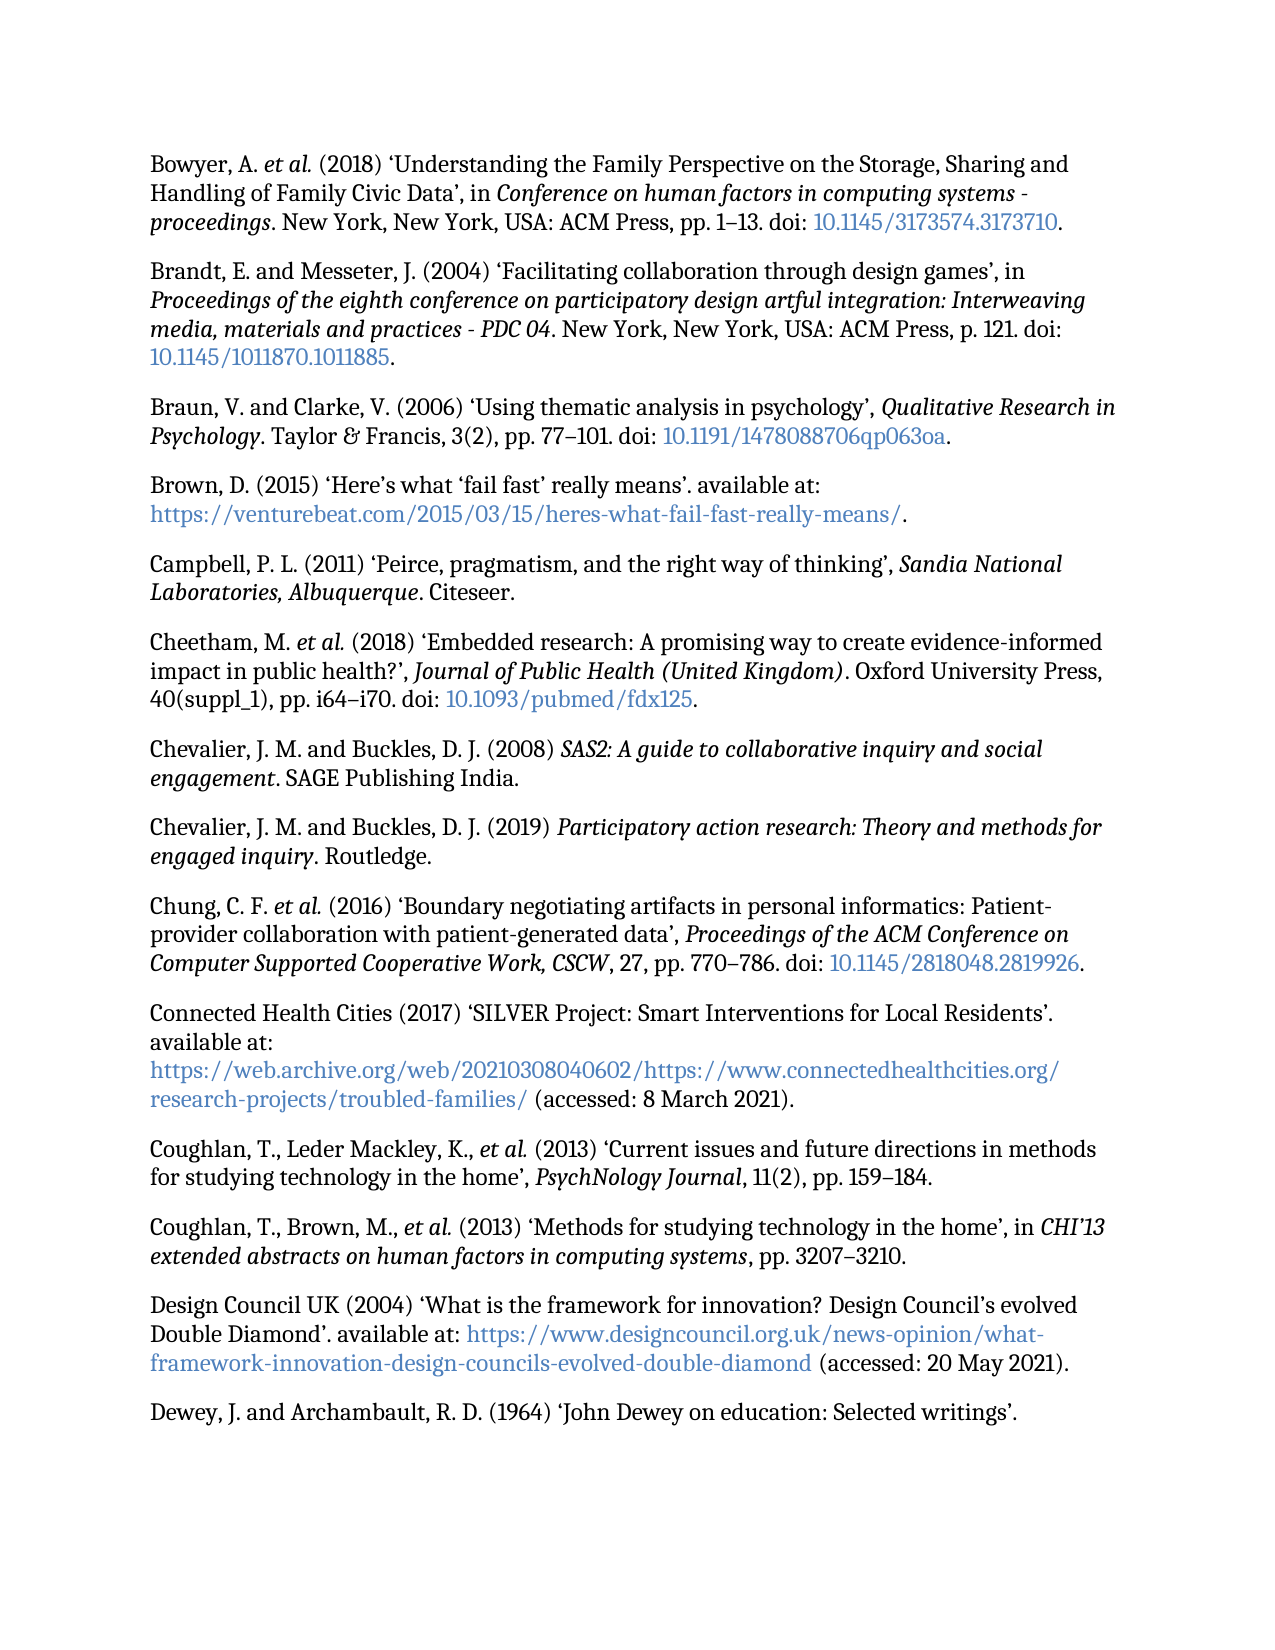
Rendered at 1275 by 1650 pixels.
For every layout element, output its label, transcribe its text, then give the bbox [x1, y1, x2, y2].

text Coughlan, T., Brown, M., et al. (2013) ‘Methods for studying technology in the home’, in CHI’13 extended abstracts on human factors in computing systems, pp. 3207–3210. [150, 1213, 1125, 1270]
text Campbell, P. L. (2011) ‘Peirce, pragmatism, and the right way of thinking’, Sandia National Laboratories, Albuquerque. Citeseer. [150, 549, 1125, 607]
text Chevalier, J. M. and Buckles, D. J. (2008) SAS2: A guide to collaborative inquiry and social engagement. SAGE Publishing India. [150, 735, 1125, 792]
text Bowyer, A. et al. (2018) ‘Understanding the Family Perspective on the Storage, Sharing and Handling of Family Civic Data’, in Conference on human factors in computing systems - proceedings. New York, New York, USA: ACM Press, pp. 1–13. doi: 10.1145/3173574.3173710. [150, 150, 1125, 236]
text Braun, V. and Clarke, V. (2006) ‘Using thematic analysis in psychology’, Qualitative Research in Psychology. Taylor & Francis, 3(2), pp. 77–101. doi: 10.1191/1478088706qp063oa. [150, 393, 1125, 450]
text Chung, C. F. et al. (2016) ‘Boundary negotiating artifacts in personal informatics: Patient-provider collaboration with patient-generated data’, Proceedings of the ACM Conference on Computer Supported Cooperative Work, CSCW, 27, pp. 770–786. doi: 10.1145/2818048.2819926. [150, 892, 1125, 978]
text Brandt, E. and Messeter, J. (2004) ‘Facilitating collaboration through design games’, in Proceedings of the eighth conference on participatory design artful integration: Interweaving media, materials and practices - PDC 04. New York, New York, USA: ACM Press, p. 121. doi: 10.1145/1011870.1011885. [150, 257, 1125, 372]
text Coughlan, T., Leder Mackley, K., et al. (2013) ‘Current issues and future directions in methods for studying technology in the home’, PsychNology Journal, 11(2), pp. 159–184. [150, 1134, 1125, 1192]
text Chevalier, J. M. and Buckles, D. J. (2019) Participatory action research: Theory and methods for engaged inquiry. Routledge. [150, 813, 1125, 871]
text Design Council UK (2004) ‘What is the framework for innovation? Design Council’s evolved Double Diamond’. available at: https://www.designcouncil.org.uk/news-opinion/what-framework-innovation-design-councils-evolved-double-diamond (accessed: 20 May 2021). [150, 1291, 1125, 1377]
text Dewey, J. and Archambault, R. D. (1964) ‘John Dewey on education: Selected writings’. [150, 1398, 1125, 1427]
text Connected Health Cities (2017) ‘SILVER Project: Smart Interventions for Local Residents’. available at: https://web.archive.org/web/20210308040602/https://www.connectedhealthcities.org/research-projects/troubled-families/ (accessed: 8 March 2021). [150, 999, 1125, 1114]
text Cheetham, M. et al. (2018) ‘Embedded research: A promising way to create evidence-informed impact in public health?’, Journal of Public Health (United Kingdom). Oxford University Press, 40(suppl_1), pp. i64–i70. doi: 10.1093/pubmed/fdx125. [150, 628, 1125, 714]
text Brown, D. (2015) ‘Here’s what ‘fail fast’ really means’. available at: https://venturebeat.com/2015/03/15/heres-what-fail-fast-really-means/. [150, 471, 1125, 529]
